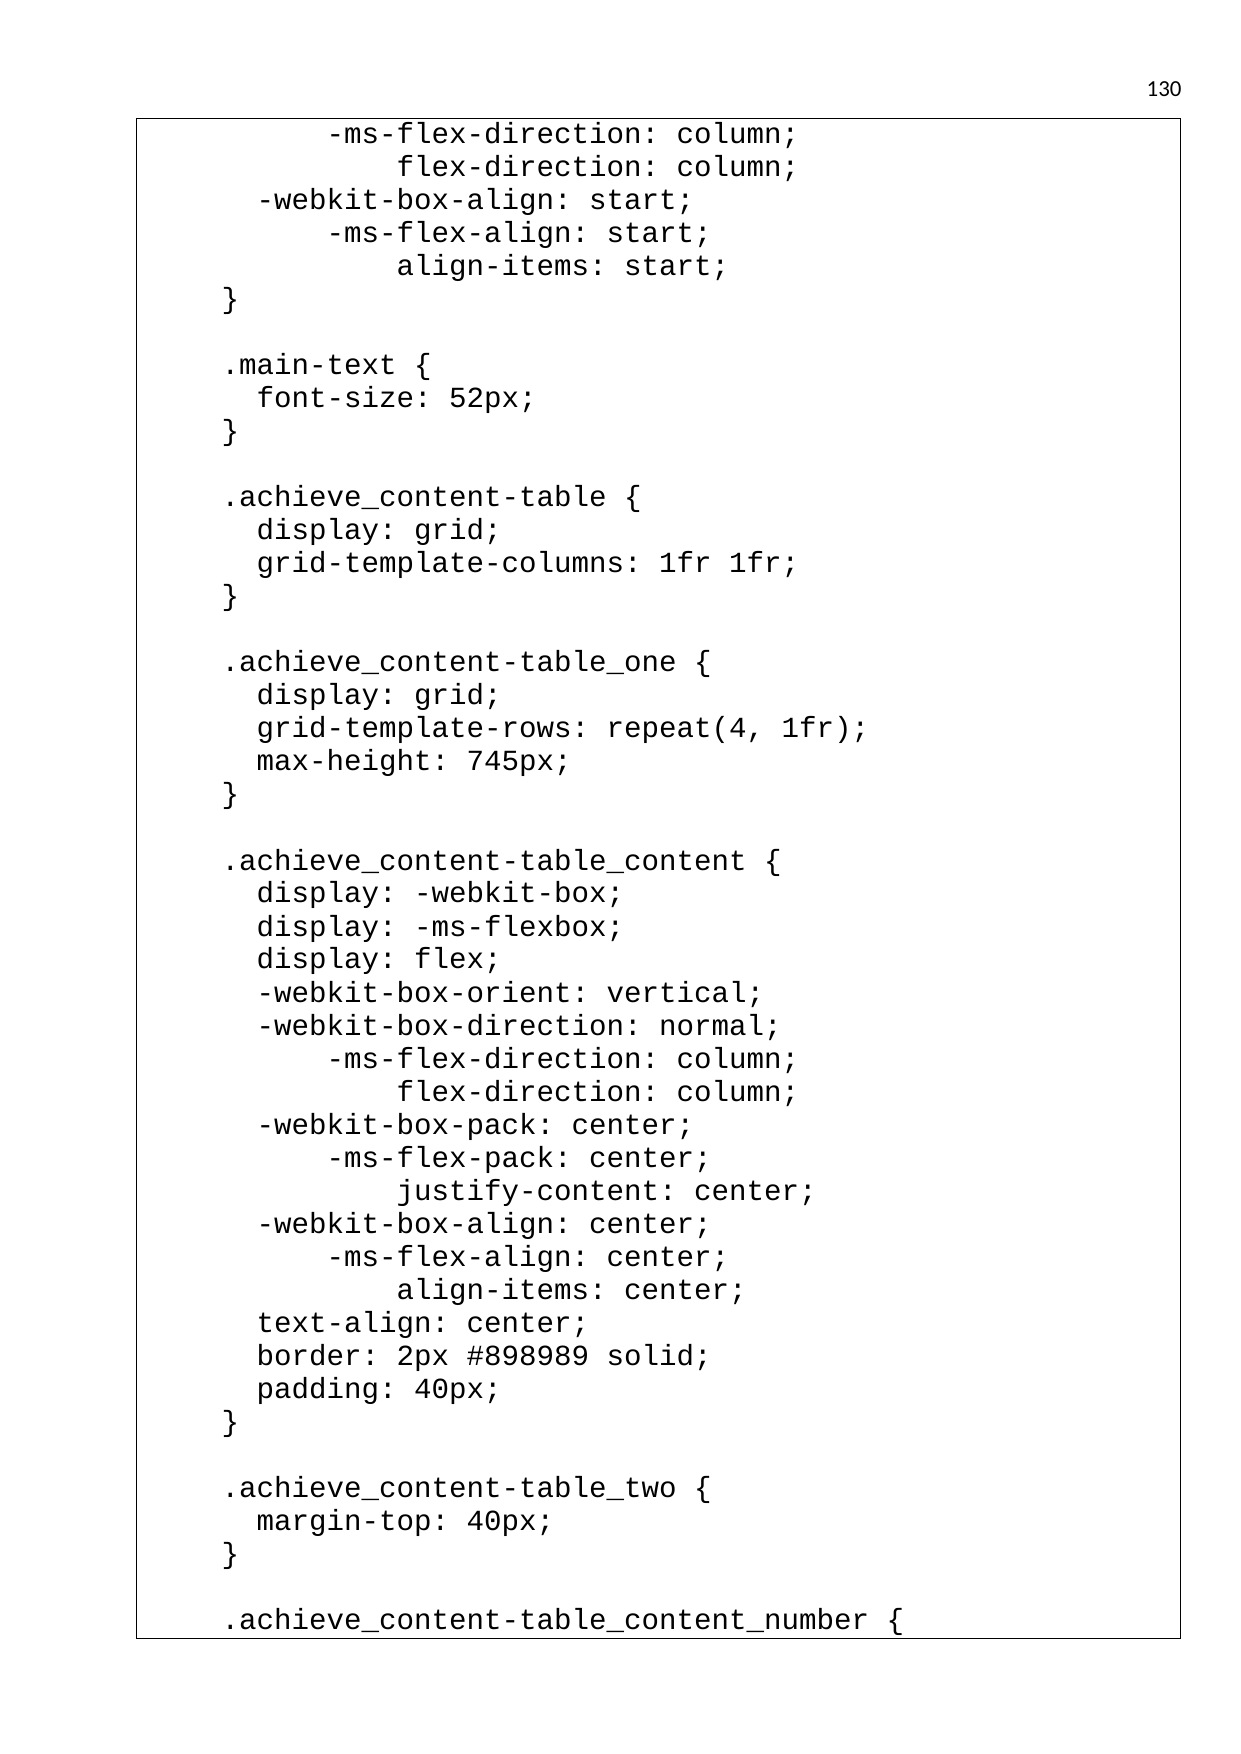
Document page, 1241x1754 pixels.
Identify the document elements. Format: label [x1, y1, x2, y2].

table_header [137, 119, 1180, 1638]
